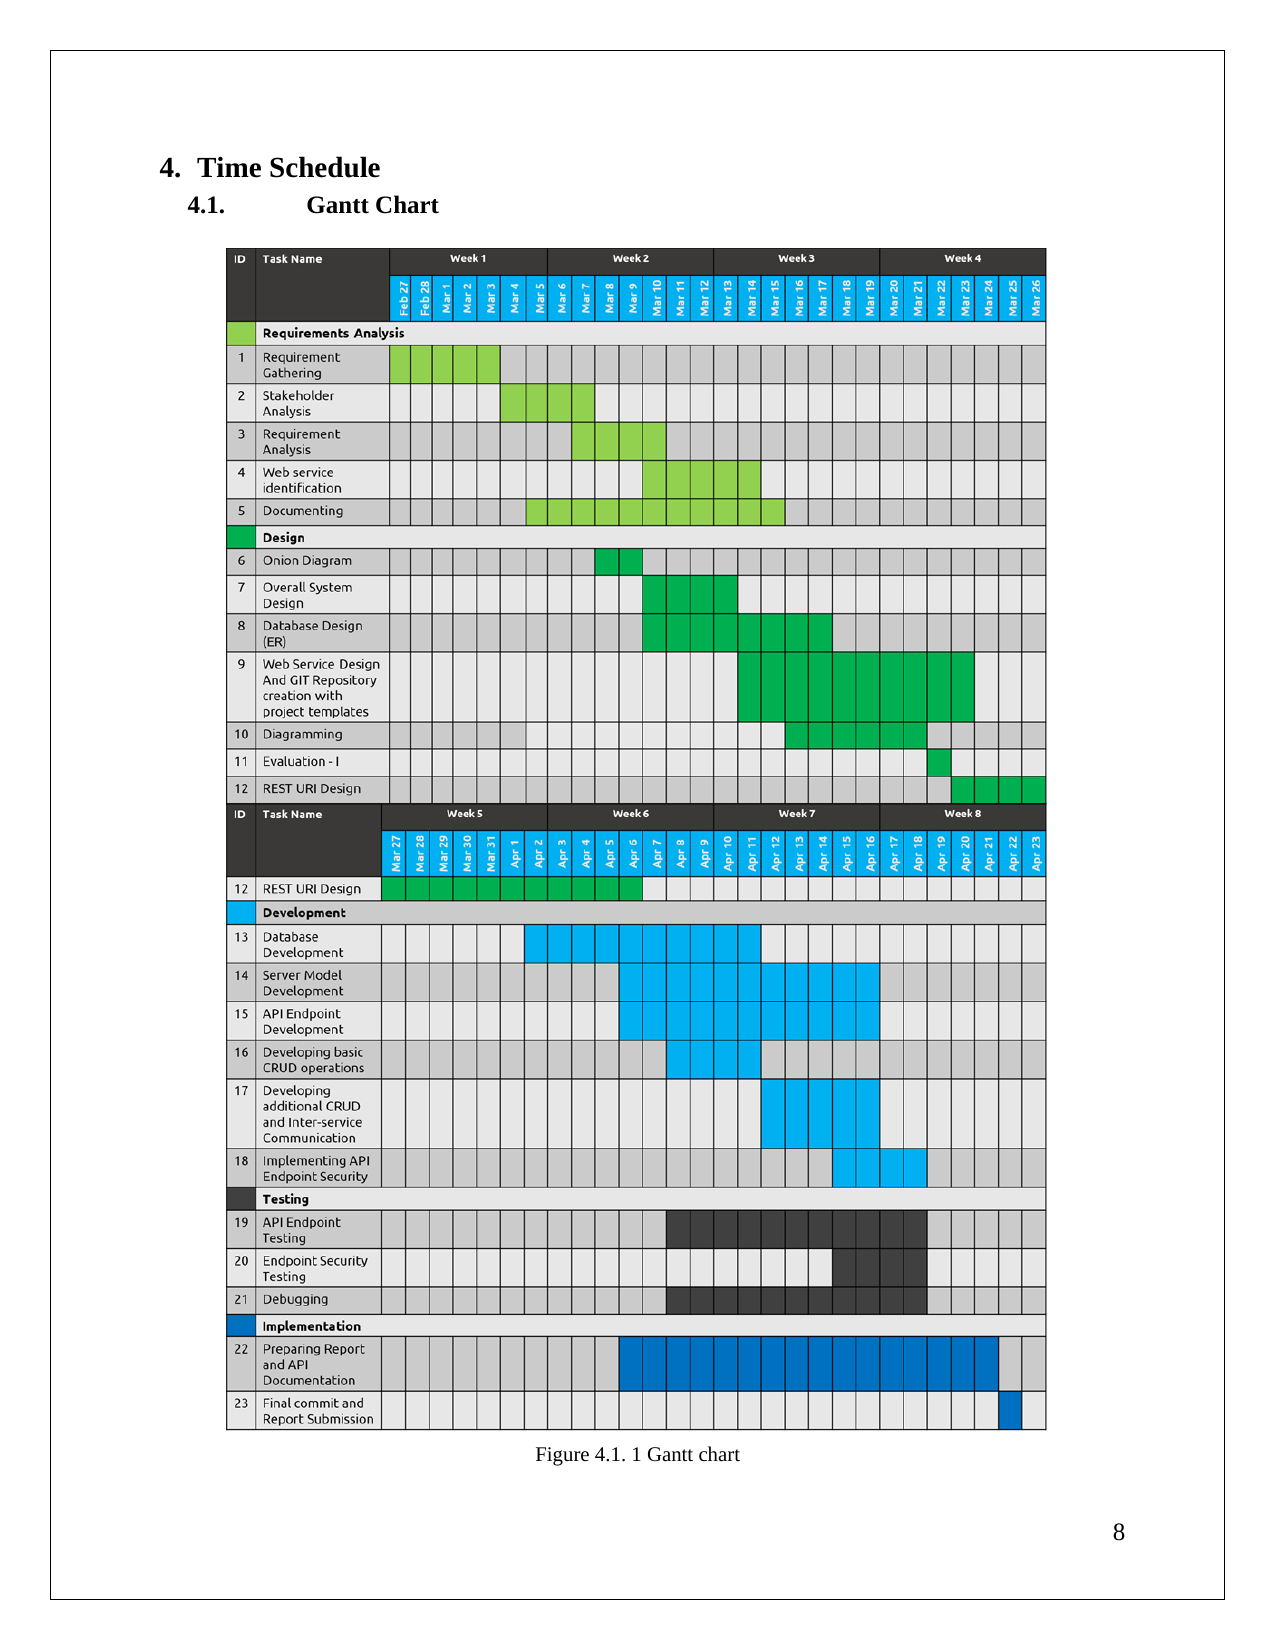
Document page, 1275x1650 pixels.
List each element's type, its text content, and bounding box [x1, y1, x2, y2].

subtitle Gantt Chart [187, 190, 1125, 219]
picture [226, 248, 1049, 1433]
subtitle Time Schedule [159, 150, 1125, 183]
